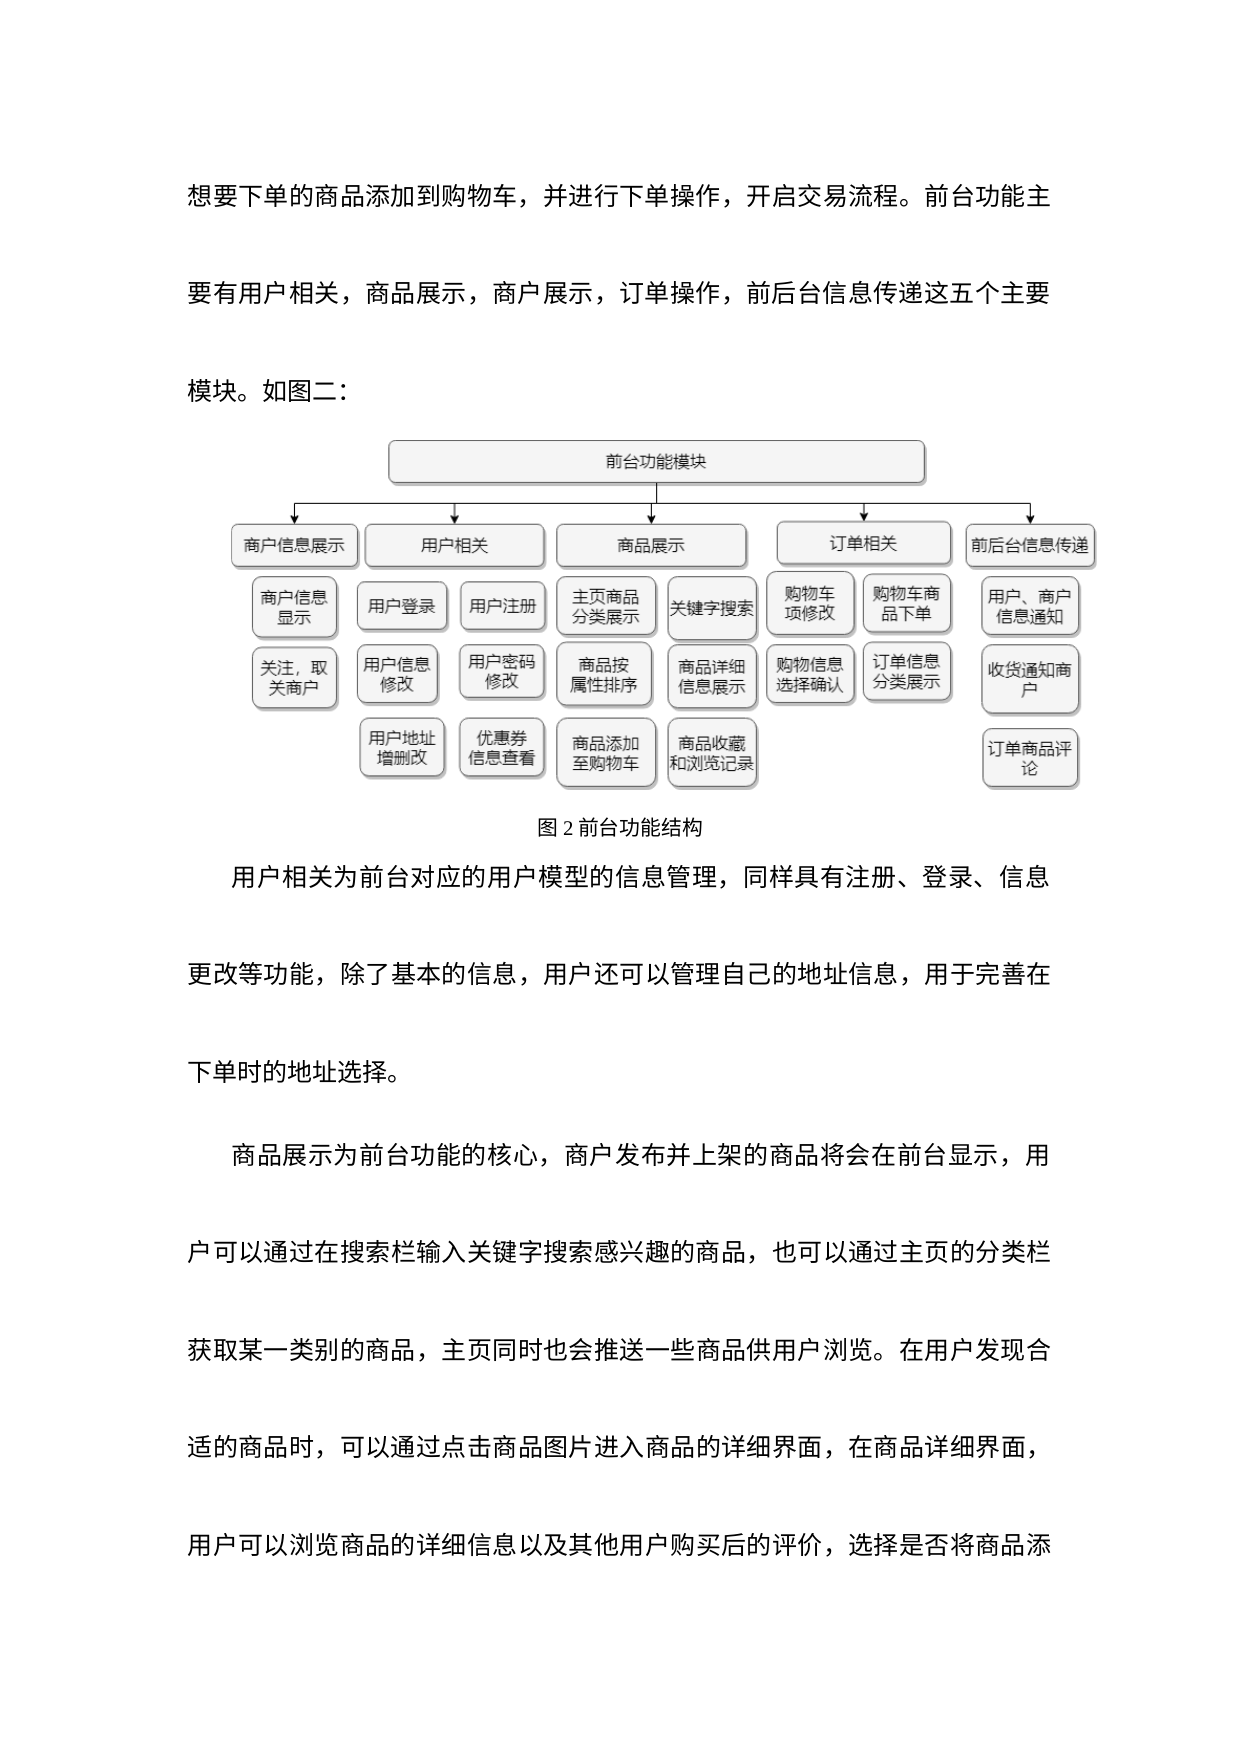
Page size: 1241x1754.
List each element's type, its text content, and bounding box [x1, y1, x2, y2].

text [187, 1121, 1053, 1576]
picture [231, 440, 1097, 790]
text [187, 162, 1053, 422]
text 图 2 前台功能结构 [187, 810, 1053, 843]
text 用户相关为前台对应的用户模型的信息管理，同样具有注册、登录、信息更改等功能，除了基本的信息，用户还可以管理自己的地址信息，用于完善在下单时的地址选择。 [187, 843, 1053, 1103]
